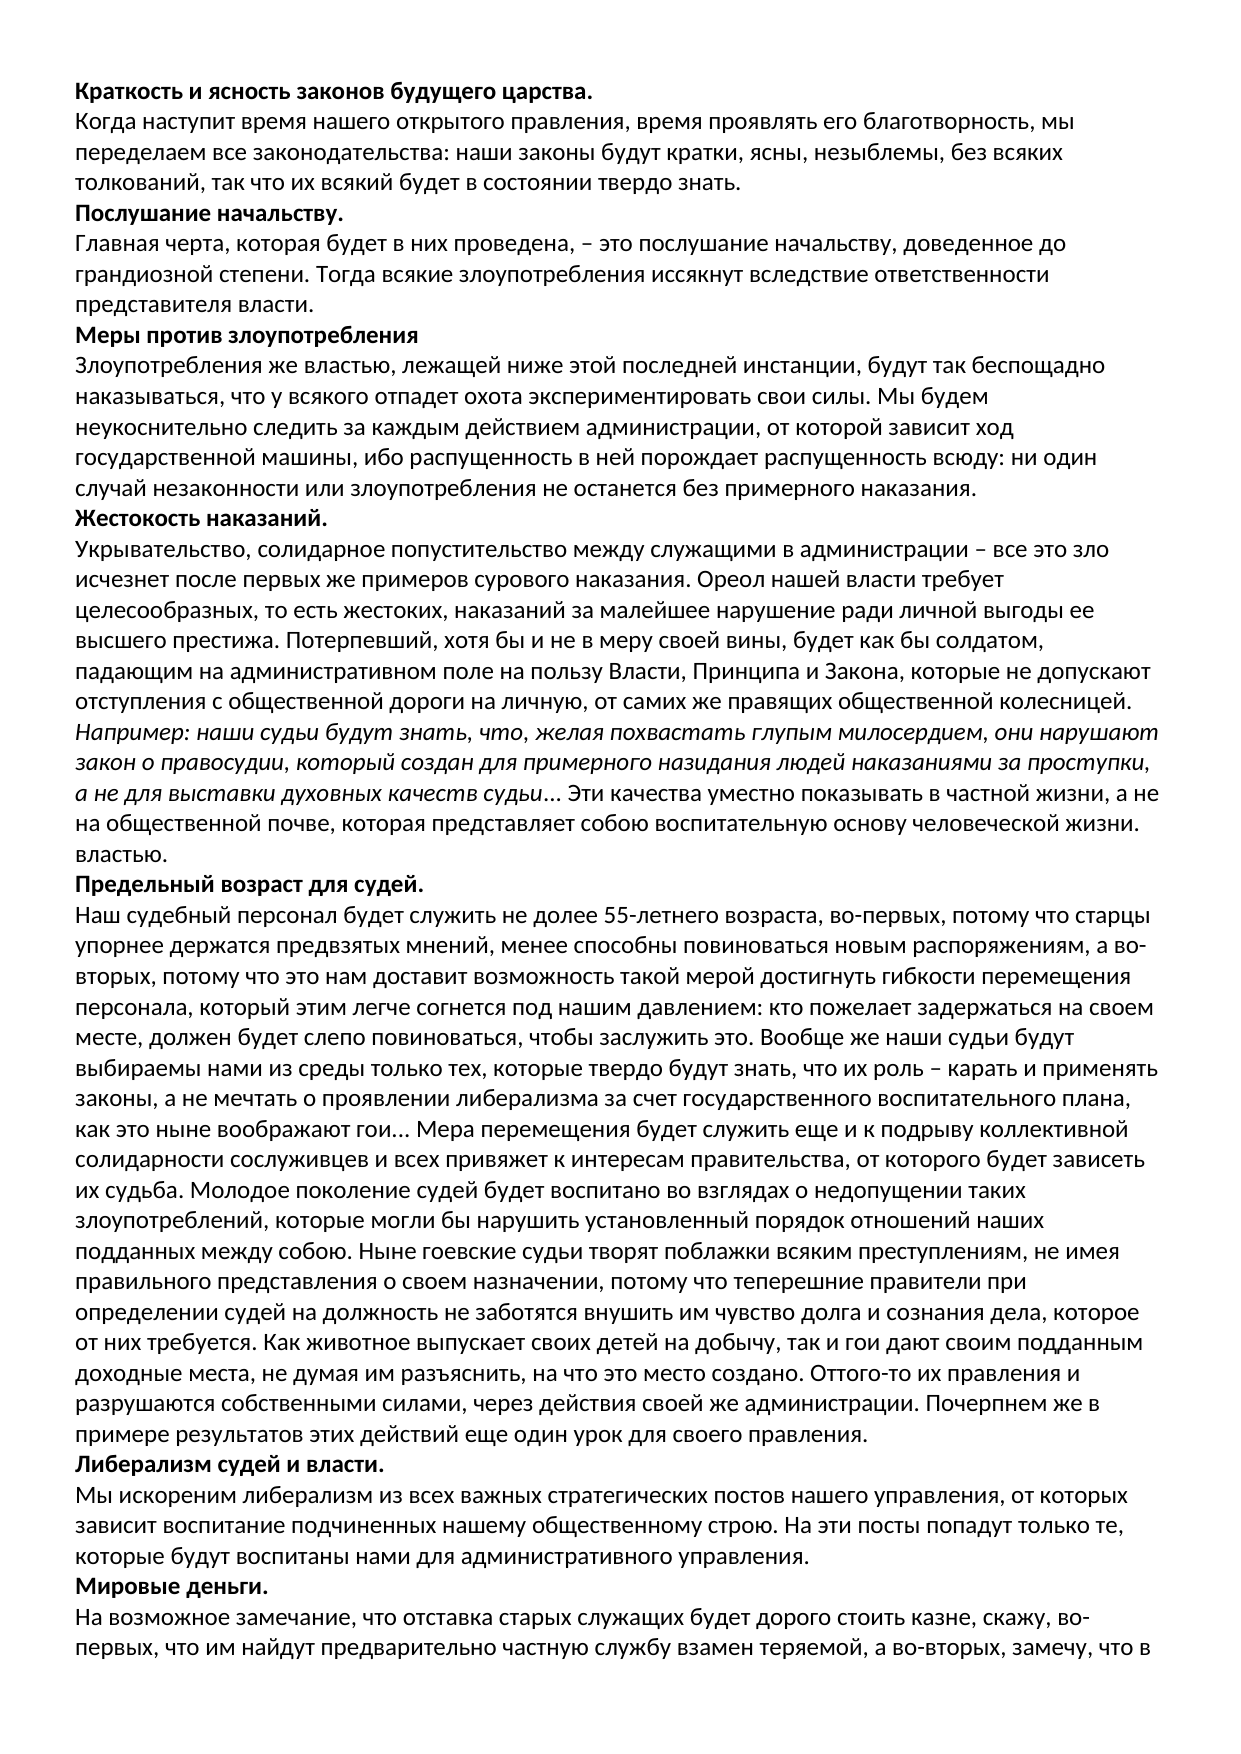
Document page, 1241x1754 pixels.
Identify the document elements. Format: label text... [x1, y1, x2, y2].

text Жестокость наказаний. [75, 502, 1165, 533]
text Наш судебный персонал будет служить не долее 55-летнего возраста, во-первых, потому что старцы упорнее держатся предвзятых мнений, менее способны повиноваться новым распоряжениям, а во-вторых, потому что это нам доставит возможность такой мерой достигнуть гибкости перемещения персонала, который этим легче согнется под нашим давлением: кто пожелает задержаться на своем месте, должен будет слепо повиноваться, чтобы заслужить это. Вообще же наши судьи будут выбираемы нами из среды только тех, которые твердо будут знать, что их роль – карать и применять законы, а не мечтать о проявлении либерализма за счет государственного воспитательного плана, как это ныне воображают гои... Мера перемещения будет служить еще и к подрыву коллективной солидарности сослуживцев и всех привяжет к интересам правительства, от которого будет зависеть их судьба. Молодое поколение судей будет воспитано во взглядах о недопущении таких злоупотреблений, которые могли бы нарушить установленный порядок отношений наших подданных между собою. Ныне гоевские судьи творят поблажки всяким преступлениям, не имея правильного представления о своем назначении, потому что теперешние правители при определении судей на должность не заботятся внушить им чувство долга и сознания дела, которое от них требуется. Как животное выпускает своих детей на добычу, так и гои дают своим подданным доходные места, не думая им разъяснить, на что это место создано. Оттого-то их правления и разрушаются собственными силами, через действия своей же администрации. Почерпнем же в примере результатов этих действий еще один урок для своего правления. [75, 899, 1165, 1448]
text Когда наступит время нашего открытого правления, время проявлять его благотворность, мы переделаем все законодательства: наши законы будут кратки, ясны, незыблемы, без всяких толкований, так что их всякий будет в состоянии твердо знать. [75, 106, 1165, 197]
text Мировые деньги. [75, 1571, 1165, 1601]
text Предельный возраст для судей. [75, 868, 1165, 899]
text Главная черта, которая будет в них проведена, – это послушание начальству, доведенное до грандиозной степени. Тогда всякие злоупотребления иссякнут вследствие ответственности представителя власти. [75, 228, 1165, 319]
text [75, 1601, 1165, 1662]
text Укрывательство, солидарное попустительство между служащими в администрации – все это зло исчезнет после первых же примеров сурового наказания. Ореол нашей власти требует целесообразных, то есть жестоких, наказаний за малейшее нарушение ради личной выгоды ее высшего престижа. Потерпевший, хотя бы и не в меру своей вины, будет как бы солдатом, падающим на административном поле на пользу Власти, Принципа и Закона, которые не допускают отступления с общественной дороги на личную, от самих же правящих общественной колесницей. Например: наши судьи будут знать, что, желая похвастать глупым милосердием, они нарушают закон о правосудии, который создан для примерного назидания людей наказаниями за проступки, а не для выставки духовных качеств судьи... Эти качества уместно показывать в частной жизни, а не на общественной почве, которая представляет собою воспитательную основу человеческой жизни. [75, 533, 1165, 838]
text Послушание начальству. [75, 197, 1165, 228]
text властью. [75, 838, 1165, 868]
text Либерализм судей и власти. [75, 1448, 1165, 1479]
text Мы искореним либерализм из всех важных стратегических постов нашего управления, от которых зависит воспитание подчиненных нашему общественному строю. На эти посты попадут только те, которые будут воспитаны нами для административного управления. [75, 1479, 1165, 1571]
text Меры против злоупотребления [75, 319, 1165, 350]
text Злоупотребления же властью, лежащей ниже этой последней инстанции, будут так беспощадно наказываться, что у всякого отпадет охота экспериментировать свои силы. Мы будем неукоснительно следить за каждым действием администрации, от которой зависит ход государственной машины, ибо распущенность в ней порождает распущенность всюду: ни один случай незаконности или злоупотребления не останется без примерного наказания. [75, 350, 1165, 502]
text Краткость и ясность законов будущего царства. [75, 75, 1165, 106]
